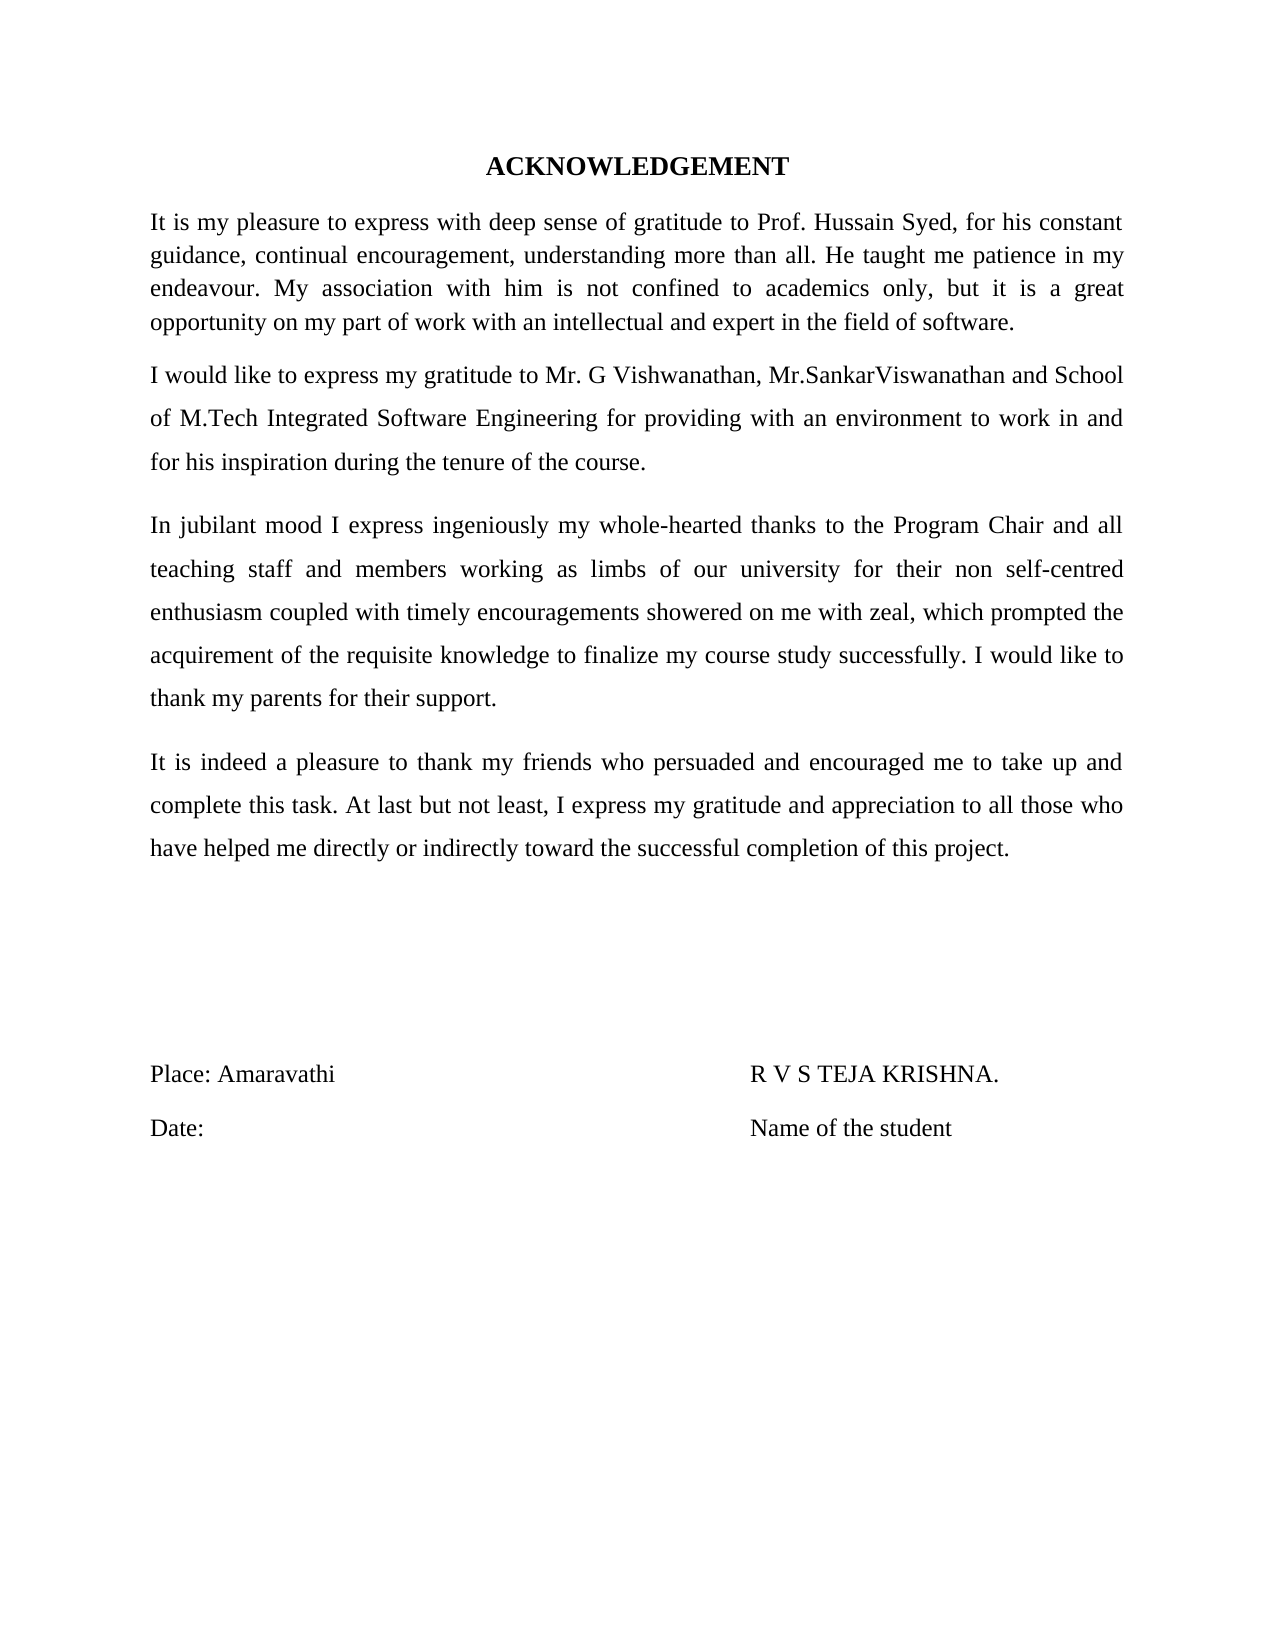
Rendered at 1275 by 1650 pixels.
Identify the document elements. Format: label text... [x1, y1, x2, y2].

text It is my pleasure to express with deep sense of gratitude to Prof. Hussain Syed, for his constant guidance, continual encouragement, understanding more than all. He taught me patience in my endeavour. My association with him is not confined to academics only, but it is a great opportunity on my part of work with an intellectual and expert in the field of software. [150, 207, 1125, 335]
text Date: Name of the student [150, 1113, 1125, 1141]
text It is indeed a pleasure to thank my friends who persuaded and encouraged me to take up and complete this task. At last but not least, I express my gratitude and appreciation to all those who have helped me directly or indirectly toward the successful completion of this project. [150, 747, 1125, 862]
text ACKNOWLEDGEMENT [150, 150, 1125, 181]
text I would like to express my gratitude to Mr. G Vishwanathan, Mr.SankarViswanathan and School of M.Tech Integrated Software Engineering for providing with an environment to work in and for his inspiration during the tenure of the course. [150, 360, 1125, 475]
text Place: Amaravathi R V S TEJA KRISHNA. [150, 1059, 1125, 1088]
text In jubilant mood I express ingeniously my whole-hearted thanks to the Program Chair and all teaching staff and members working as limbs of our university for their non self-centred enthusiasm coupled with timely encouragements showered on me with zeal, which prompted the acquirement of the requisite knowledge to finalize my course study successfully. I would like to thank my parents for their support. [150, 511, 1125, 712]
